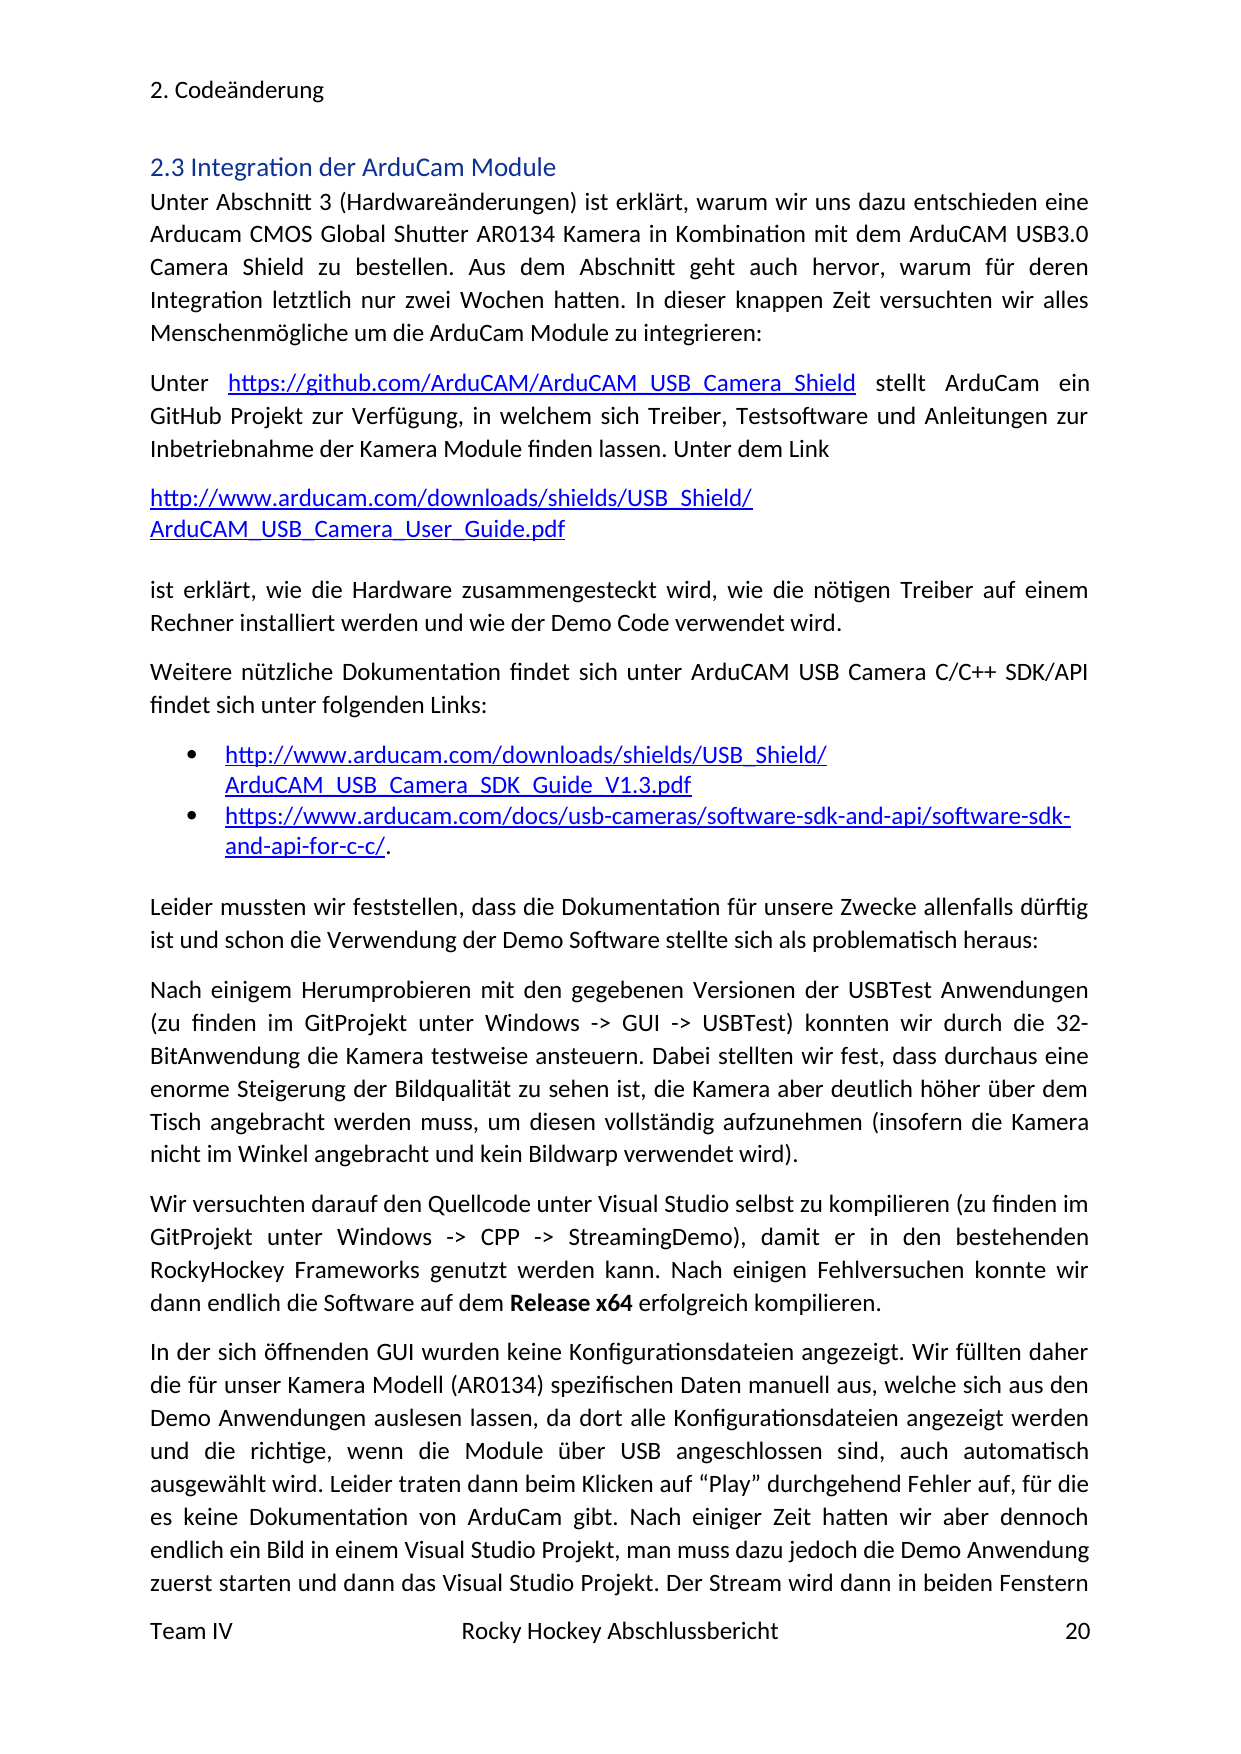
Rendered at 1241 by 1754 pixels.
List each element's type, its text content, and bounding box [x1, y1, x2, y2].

text ist erklärt, wie die Hardware zusammengesteckt wird, wie die nötigen Treiber auf einem Rechner installiert werden und wie der Demo Code verwendet wird. [150, 574, 1090, 637]
text Unter Abschnitt 3 (Hardwareänderungen) ist erklärt, warum wir uns dazu entschieden eine Arducam CMOS Global Shutter AR0134 Kamera in Kombination mit dem ArduCAM USB3.0 Camera Shield zu bestellen. Aus dem Abschnitt geht auch hervor, warum für deren Integration letztlich nur zwei Wochen hatten. In dieser knappen Zeit versuchten wir alles Menschenmögliche um die ArduCam Module zu integrieren: [150, 186, 1090, 348]
text Leider mussten wir feststellen, dass die Dokumentation für unsere Zwecke allenfalls dürftig ist und schon die Verwendung der Demo Software stellte sich als problematisch heraus: [150, 891, 1090, 955]
text Weitere nützliche Dokumentation findet sich unter ArduCAM USB Camera C/C++ SDK/API findet sich unter folgenden Links: [150, 656, 1090, 720]
text Nach einigem Herumprobieren mit den gegebenen Versionen der USBTest Anwendungen (zu finden im GitProjekt unter Windows -> GUI -> USBTest) konnten wir durch die 32-BitAnwendung die Kamera testweise ansteuern. Dabei stellten wir fest, dass durchaus eine enorme Steigerung der Bildqualität zu sehen ist, die Kamera aber deutlich höher über dem Tisch angebracht werden muss, um diesen vollständig aufzunehmen (insofern die Kamera nicht im Winkel angebracht und kein Bildwarp verwendet wird). [150, 974, 1090, 1169]
subtitle 2.3 Integration der ArduCam Module [150, 150, 1090, 183]
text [150, 1336, 1090, 1597]
text Unter https://github.com/ArduCAM/ArduCAM_USB_Camera_Shield stellt ArduCam ein GitHub Projekt zur Verfügung, in welchem sich Treiber, Testsoftware und Anleitungen zur Inbetriebnahme der Kamera Module finden lassen. Unter dem Link [150, 367, 1090, 463]
text http://www.arducam.com/downloads/shields/USB_Shield/ArduCAM_USB_Camera_User_Guide.pdf [150, 482, 1090, 543]
list http://www.arducam.com/downloads/shields/USB_Shield/ArduCAM_USB_Camera_SDK_Guide_V1.3.pdf [187, 739, 1090, 800]
list https://www.arducam.com/docs/usb-cameras/software-sdk-and-api/software-sdk-and-api-for-c-c/. [187, 800, 1090, 861]
text Wir versuchten darauf den Quellcode unter Visual Studio selbst zu kompilieren (zu finden im GitProjekt unter Windows -> CPP -> StreamingDemo), damit er in den bestehenden RockyHockey Frameworks genutzt werden kann. Nach einigen Fehlversuchen konnte wir dann endlich die Software auf dem Release x64 erfolgreich kompilieren. [150, 1188, 1090, 1317]
